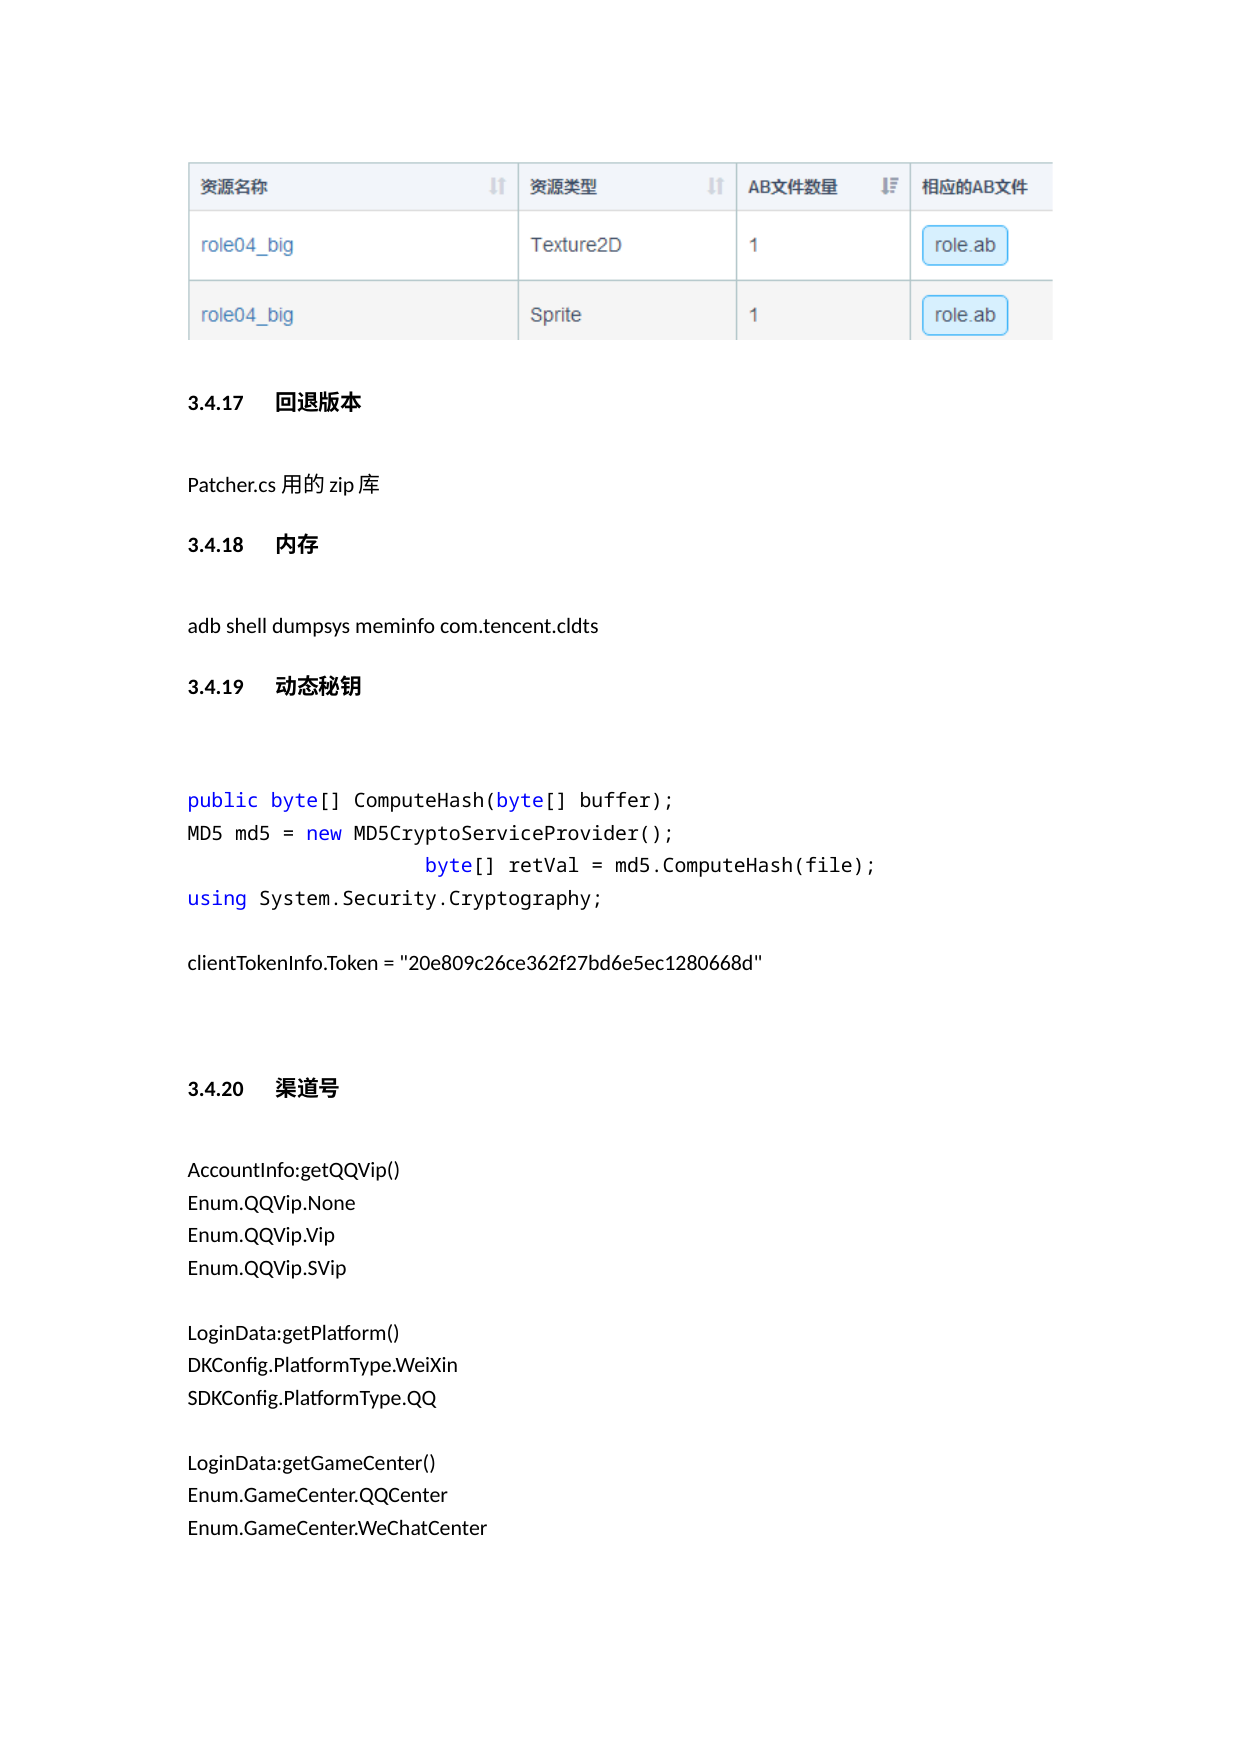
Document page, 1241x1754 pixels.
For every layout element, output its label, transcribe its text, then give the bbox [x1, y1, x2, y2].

subtitle 内存 [187, 526, 1053, 559]
text clientTokenInfo.Token = "20e809c26ce362f27bd6e5ec1280668d" [187, 946, 1053, 978]
text MD5 md5 = new MD5CryptoServiceProvider(); [187, 816, 1053, 848]
text using System.Security.Cryptography; [187, 881, 1053, 913]
text public byte[] ComputeHash(byte[] buffer); [187, 783, 1053, 816]
text Enum.GameCenter.QQCenter [187, 1478, 1053, 1511]
text byte[] retVal = md5.ComputeHash(file); [187, 848, 1053, 881]
text LoginData:getPlatform() [187, 1316, 1053, 1348]
text Enum.QQVip.None [187, 1186, 1053, 1218]
text AccountInfo:getQQVip() [187, 1153, 1053, 1186]
text SDKConfig.PlatformType.QQ [187, 1381, 1053, 1413]
subtitle 渠道号 [187, 1071, 1053, 1103]
text Enum.GameCenter.WeChatCenter [187, 1511, 1053, 1543]
subtitle 回退版本 [187, 384, 1053, 417]
text DKConfig.PlatformType.WeiXin [187, 1348, 1053, 1381]
text Patcher.cs 用的zip库 [187, 467, 1053, 499]
text adb shell dumpsys meminfo com.tencent.cldts [187, 609, 1053, 641]
text Enum.QQVip.SVip [187, 1251, 1053, 1283]
subtitle 动态秘钥 [187, 668, 1053, 701]
text Enum.QQVip.Vip [187, 1218, 1053, 1251]
picture [187, 162, 1053, 340]
text LoginData:getGameCenter() [187, 1446, 1053, 1478]
